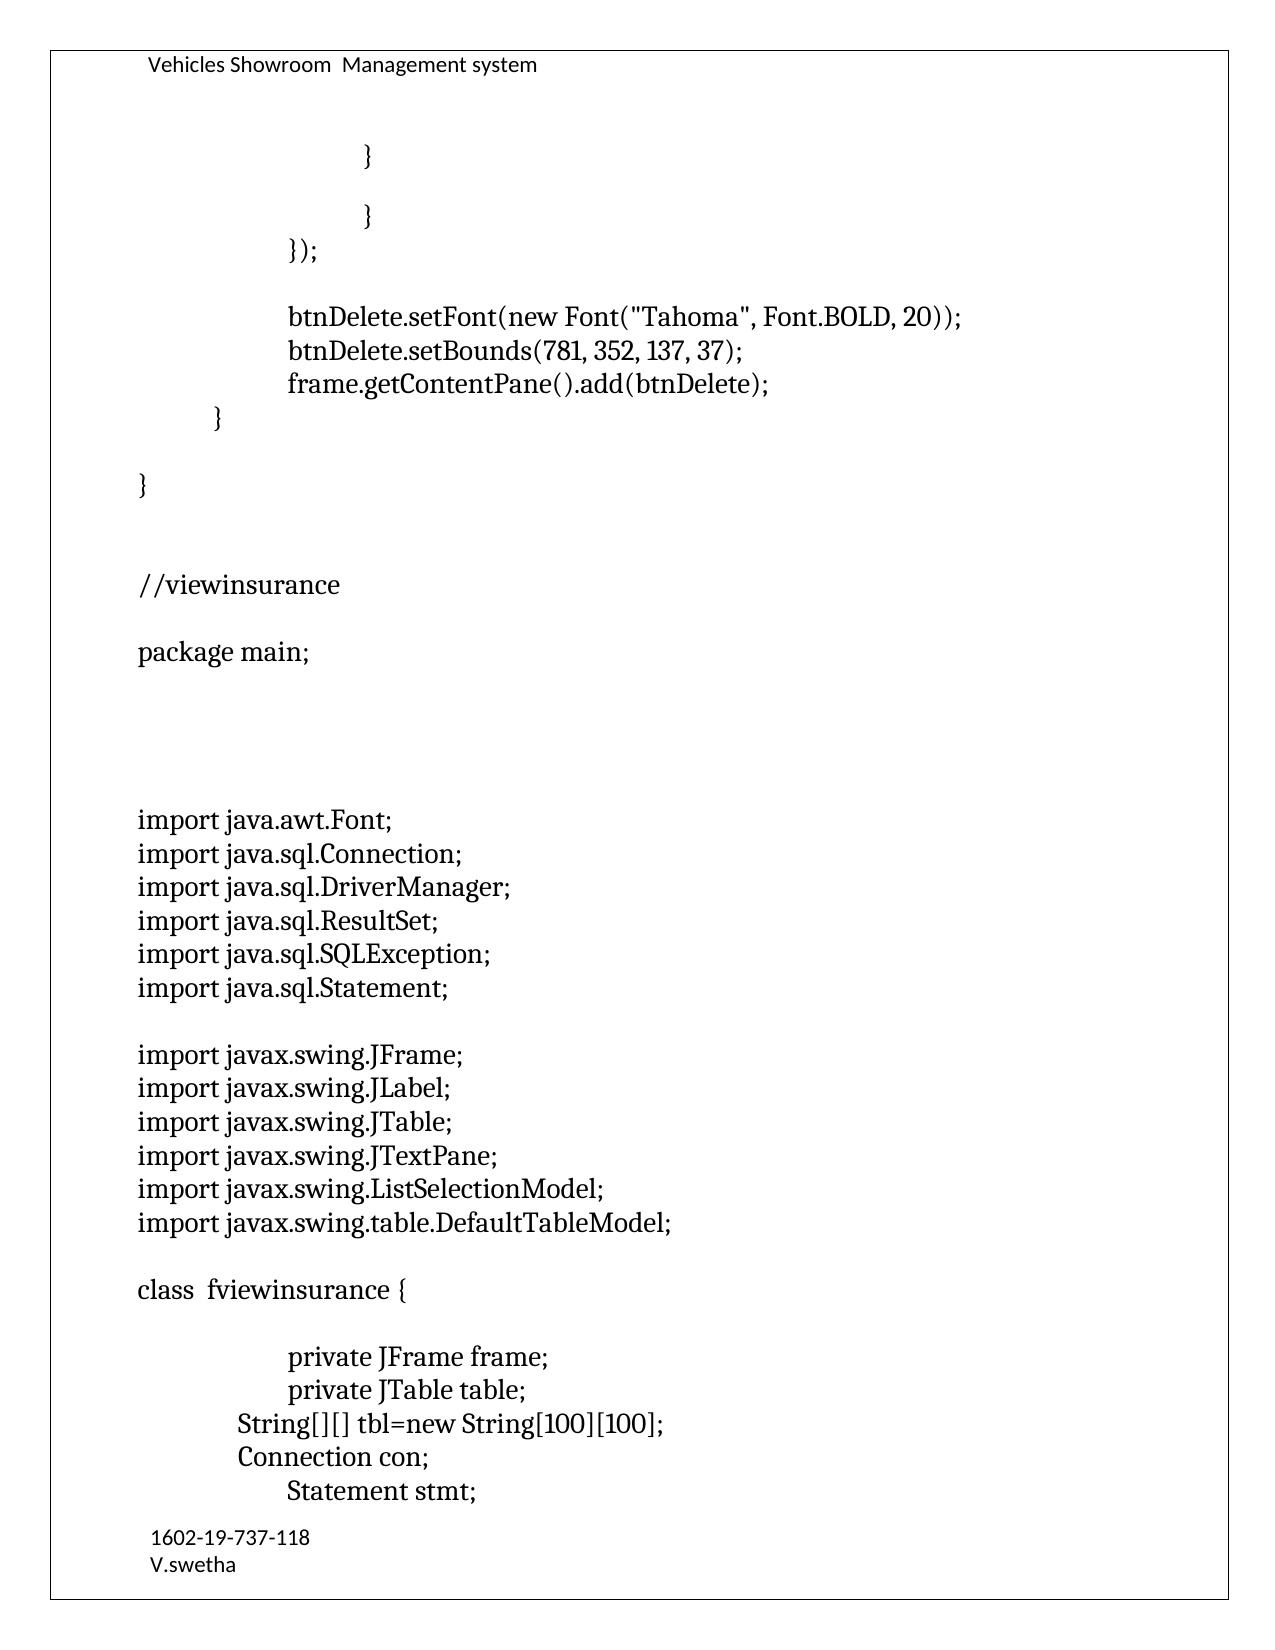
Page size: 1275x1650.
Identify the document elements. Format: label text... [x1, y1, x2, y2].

text } [137, 401, 1228, 434]
text import javax.swing.JTextPane; [137, 1139, 1228, 1172]
text import java.sql.ResultSet; [137, 904, 1228, 937]
text import javax.swing.ListSelectionModel; [137, 1172, 1228, 1206]
text import java.sql.Statement; [137, 971, 1228, 1004]
text String[][] tbl=new String[100][100]; [137, 1407, 1228, 1441]
text import java.sql.Connection; [137, 837, 1228, 870]
text Statement stmt; [137, 1474, 1228, 1508]
text private JTable table; [137, 1373, 1228, 1407]
text class fviewinsurance { [137, 1273, 1228, 1306]
text import javax.swing.JLabel; [137, 1072, 1228, 1105]
text import java.sql.DriverManager; [137, 870, 1228, 904]
text import java.sql.SQLException; [137, 937, 1228, 971]
text btnDelete.setFont(new Font("Tahoma", Font.BOLD, 20)); [137, 300, 1228, 334]
text private JFrame frame; [137, 1340, 1228, 1373]
text frame.getContentPane().add(btnDelete); [137, 367, 1228, 401]
text }); [137, 233, 1228, 267]
text import javax.swing.JTable; [137, 1105, 1228, 1139]
text btnDelete.setBounds(781, 352, 137, 37); [137, 334, 1228, 367]
text import javax.swing.JFrame; [137, 1038, 1228, 1072]
text //viewinsurance [137, 568, 1228, 602]
text package main; [137, 636, 1228, 669]
text } [137, 468, 1228, 501]
text } [137, 199, 1228, 233]
text Connection con; [137, 1441, 1228, 1474]
text import javax.swing.table.DefaultTableModel; [137, 1206, 1228, 1239]
text } [137, 139, 1228, 173]
text import java.awt.Font; [137, 803, 1228, 837]
